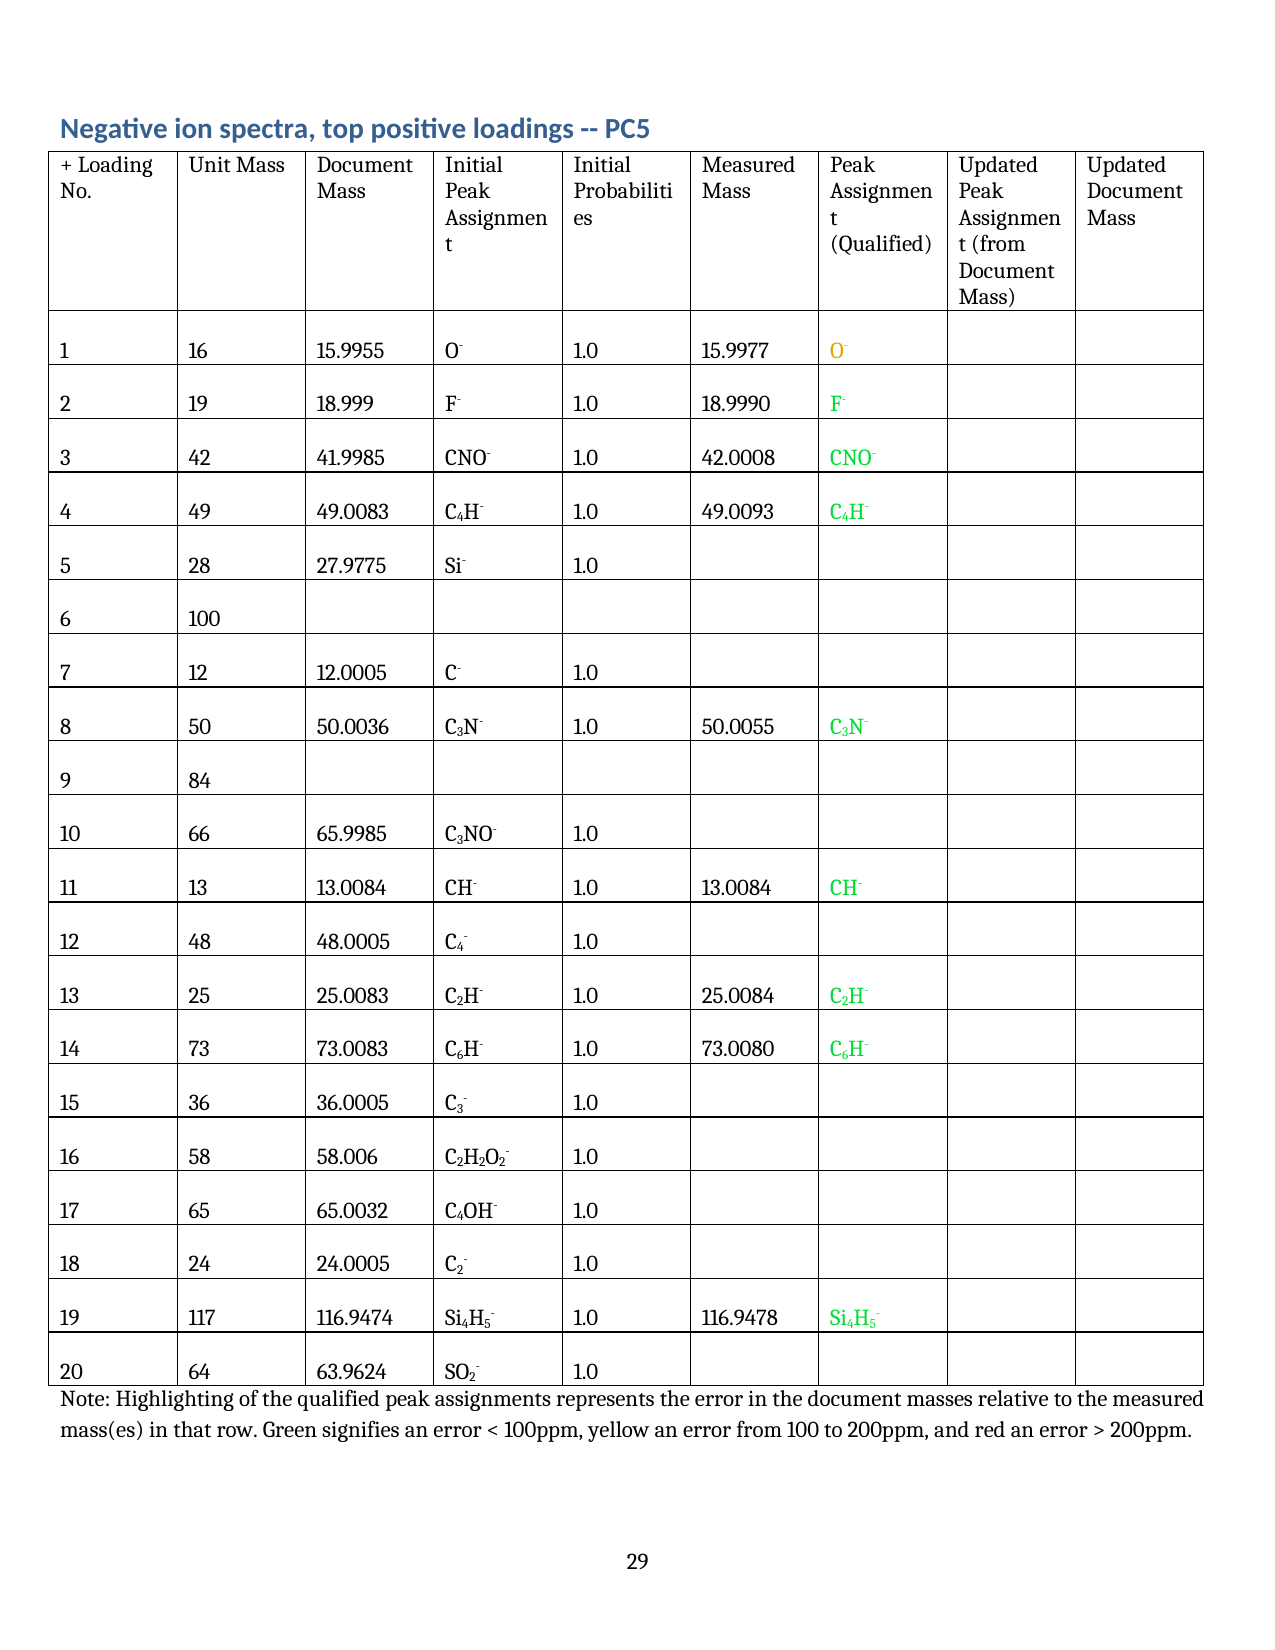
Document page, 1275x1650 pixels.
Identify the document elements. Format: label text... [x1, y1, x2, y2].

table_cell 49 [178, 473, 305, 525]
table_cell 16 [49, 1118, 177, 1170]
table_cell [691, 580, 818, 633]
table_cell 11 [49, 849, 177, 901]
table_cell 1.0 [563, 526, 690, 579]
table_cell 63.9624 [306, 1333, 433, 1385]
table_cell C3N- [434, 688, 562, 740]
table_cell 49.0083 [306, 473, 433, 525]
table_header Document Mass [306, 152, 433, 310]
table_cell 24 [178, 1225, 305, 1278]
table_cell C4- [434, 903, 562, 955]
table_cell 1.0 [563, 1118, 690, 1170]
table_cell 25.0084 [691, 956, 818, 1009]
table_cell 116.9474 [306, 1279, 433, 1331]
table_cell 17 [49, 1171, 177, 1224]
table_cell [819, 1171, 947, 1224]
table_cell [691, 1333, 818, 1385]
table_cell C4H- [819, 473, 947, 525]
table_cell [819, 634, 947, 686]
table_cell 50 [178, 688, 305, 740]
table_cell [1076, 311, 1203, 364]
table_cell [948, 688, 1075, 740]
table_cell 65.0032 [306, 1171, 433, 1224]
table_cell C2H- [819, 956, 947, 1009]
table_cell [819, 580, 947, 633]
table_cell [948, 526, 1075, 579]
table_cell 3 [49, 419, 177, 471]
table_cell [948, 1064, 1075, 1116]
table_cell [1076, 1171, 1203, 1224]
table_cell 1.0 [563, 956, 690, 1009]
table_cell [819, 795, 947, 848]
table_header Initial Probabilities [563, 152, 690, 310]
table_cell 116.9478 [691, 1279, 818, 1331]
table_cell 117 [178, 1279, 305, 1331]
table_cell 66 [178, 795, 305, 848]
table_cell [691, 1118, 818, 1170]
table_cell 4 [49, 473, 177, 525]
table_cell 13.0084 [306, 849, 433, 901]
table_cell [819, 1064, 947, 1116]
table_cell [819, 1225, 947, 1278]
table_cell CH- [819, 849, 947, 901]
table_cell [434, 580, 562, 633]
subtitle Negative ion spectra, top positive loadings -- PC5 [60, 110, 1215, 146]
table_cell 12 [49, 903, 177, 955]
table_cell 27.9775 [306, 526, 433, 579]
table_cell [948, 1333, 1075, 1385]
table_cell 1 [49, 311, 177, 364]
table_cell C- [434, 634, 562, 686]
table_cell [948, 956, 1075, 1009]
table_cell [948, 1279, 1075, 1331]
table_cell C2H- [434, 956, 562, 1009]
table_cell [948, 473, 1075, 525]
table_cell 1.0 [563, 849, 690, 901]
table_cell 58 [178, 1118, 305, 1170]
table_cell 65.9985 [306, 795, 433, 848]
table_header Measured Mass [691, 152, 818, 310]
table_cell 64 [178, 1333, 305, 1385]
table_cell [691, 1171, 818, 1224]
table_cell 25 [178, 956, 305, 1009]
table_cell 41.9985 [306, 419, 433, 471]
table_cell 49.0093 [691, 473, 818, 525]
table_cell O- [434, 311, 562, 364]
table_cell 13.0084 [691, 849, 818, 901]
table_cell [1076, 1064, 1203, 1116]
table_cell 73.0080 [691, 1010, 818, 1063]
table_cell 13 [49, 956, 177, 1009]
table_cell [691, 903, 818, 955]
table_cell 36 [178, 1064, 305, 1116]
table_cell [948, 1010, 1075, 1063]
table_cell 1.0 [563, 903, 690, 955]
table_cell [1076, 1118, 1203, 1170]
table_cell C4OH- [434, 1171, 562, 1224]
table_cell 18.999 [306, 365, 433, 418]
table_cell 1.0 [563, 419, 690, 471]
table_cell 50.0055 [691, 688, 818, 740]
table_cell C6H- [819, 1010, 947, 1063]
table_cell [434, 741, 562, 794]
table_cell [1076, 634, 1203, 686]
table_cell 6 [49, 580, 177, 633]
table_cell 18.9990 [691, 365, 818, 418]
table_cell [948, 849, 1075, 901]
table_cell 28 [178, 526, 305, 579]
table_cell 1.0 [563, 473, 690, 525]
table_cell [948, 1118, 1075, 1170]
table_cell [819, 1118, 947, 1170]
table_cell 10 [49, 795, 177, 848]
table_cell [1076, 741, 1203, 794]
table_cell 12 [178, 634, 305, 686]
table_cell C3N- [819, 688, 947, 740]
table_cell 5 [49, 526, 177, 579]
table_cell [1076, 903, 1203, 955]
table_cell 25.0083 [306, 956, 433, 1009]
table_cell [1076, 1225, 1203, 1278]
table_cell [691, 1225, 818, 1278]
table_cell [819, 1333, 947, 1385]
table_cell [948, 1171, 1075, 1224]
table_cell 36.0005 [306, 1064, 433, 1116]
table_cell [1076, 795, 1203, 848]
table_cell [819, 903, 947, 955]
table_header Peak Assignment (Qualified) [819, 152, 947, 310]
table_cell 1.0 [563, 1171, 690, 1224]
table_cell 48.0005 [306, 903, 433, 955]
table_cell 1.0 [563, 1010, 690, 1063]
text Note: Highlighting of the qualified peak assignments represents the error in the document masses relative to the measured mass(es) in that row. Green signifies an error < 100ppm, yellow an error from 100 to 200ppm, and red an error > 200ppm. [60, 1386, 1215, 1443]
table_cell [1076, 419, 1203, 471]
table_cell 9 [49, 741, 177, 794]
table_cell 1.0 [563, 1279, 690, 1331]
table_cell [1076, 1010, 1203, 1063]
table_cell [1076, 688, 1203, 740]
table_cell 73 [178, 1010, 305, 1063]
table_cell 24.0005 [306, 1225, 433, 1278]
table_cell [819, 741, 947, 794]
table_cell 73.0083 [306, 1010, 433, 1063]
table_cell 50.0036 [306, 688, 433, 740]
table_cell Si4H5- [434, 1279, 562, 1331]
table_cell [691, 1064, 818, 1116]
table_cell C3- [434, 1064, 562, 1116]
table_cell [948, 795, 1075, 848]
table_cell 15 [49, 1064, 177, 1116]
table_cell F- [819, 365, 947, 418]
table_cell 18 [49, 1225, 177, 1278]
table_cell [1076, 580, 1203, 633]
table_cell 42 [178, 419, 305, 471]
table_header Updated Peak Assignment (from Document Mass) [948, 152, 1075, 310]
table_cell [948, 365, 1075, 418]
table_cell [691, 634, 818, 686]
table_cell [1076, 473, 1203, 525]
table_cell [1076, 849, 1203, 901]
table_cell 1.0 [563, 688, 690, 740]
table_cell [1076, 365, 1203, 418]
table_cell [948, 903, 1075, 955]
table_cell 1.0 [563, 1333, 690, 1385]
table_cell [563, 580, 690, 633]
table_cell [948, 741, 1075, 794]
table_cell C2H2O2- [434, 1118, 562, 1170]
table_header Initial Peak Assignment [434, 152, 562, 310]
table_cell 19 [49, 1279, 177, 1331]
table_cell 1.0 [563, 1064, 690, 1116]
table_cell C3NO- [434, 795, 562, 848]
table_cell 12.0005 [306, 634, 433, 686]
table_cell 1.0 [563, 311, 690, 364]
table_cell Si- [434, 526, 562, 579]
table_cell 58.006 [306, 1118, 433, 1170]
table_cell 1.0 [563, 795, 690, 848]
table_cell [948, 419, 1075, 471]
table_cell [306, 741, 433, 794]
table_cell 42.0008 [691, 419, 818, 471]
table_cell 100 [178, 580, 305, 633]
table_cell [1076, 1333, 1203, 1385]
table_cell [563, 741, 690, 794]
table_header + Loading No. [49, 152, 177, 310]
table_cell 15.9977 [691, 311, 818, 364]
table_cell [691, 741, 818, 794]
table_cell [948, 580, 1075, 633]
table_cell 13 [178, 849, 305, 901]
table_cell 8 [49, 688, 177, 740]
table_cell [819, 526, 947, 579]
table_cell 84 [178, 741, 305, 794]
table_cell 19 [178, 365, 305, 418]
table_cell [948, 634, 1075, 686]
table_cell C6H- [434, 1010, 562, 1063]
table_cell O- [819, 311, 947, 364]
table_cell [306, 580, 433, 633]
table_cell [1076, 1279, 1203, 1331]
table_cell 1.0 [563, 1225, 690, 1278]
table_cell CNO- [434, 419, 562, 471]
table_cell [948, 311, 1075, 364]
table_cell [948, 1225, 1075, 1278]
table_cell Si4H5- [819, 1279, 947, 1331]
table_header Unit Mass [178, 152, 305, 310]
table_cell [691, 795, 818, 848]
table_cell 20 [49, 1333, 177, 1385]
table_cell 7 [49, 634, 177, 686]
table_cell 15.9955 [306, 311, 433, 364]
table_cell C4H- [434, 473, 562, 525]
table_cell 1.0 [563, 634, 690, 686]
table_header Updated Document Mass [1076, 152, 1203, 310]
table_cell [1076, 526, 1203, 579]
table_cell 65 [178, 1171, 305, 1224]
table_cell [1076, 956, 1203, 1009]
table_cell CH- [434, 849, 562, 901]
table_cell F- [434, 365, 562, 418]
table_cell CNO- [819, 419, 947, 471]
table_cell 14 [49, 1010, 177, 1063]
table_cell C2- [434, 1225, 562, 1278]
table_cell 1.0 [563, 365, 690, 418]
table_cell 48 [178, 903, 305, 955]
table_cell SO2- [434, 1333, 562, 1385]
table_cell [691, 526, 818, 579]
table_cell 16 [178, 311, 305, 364]
table_cell 2 [49, 365, 177, 418]
